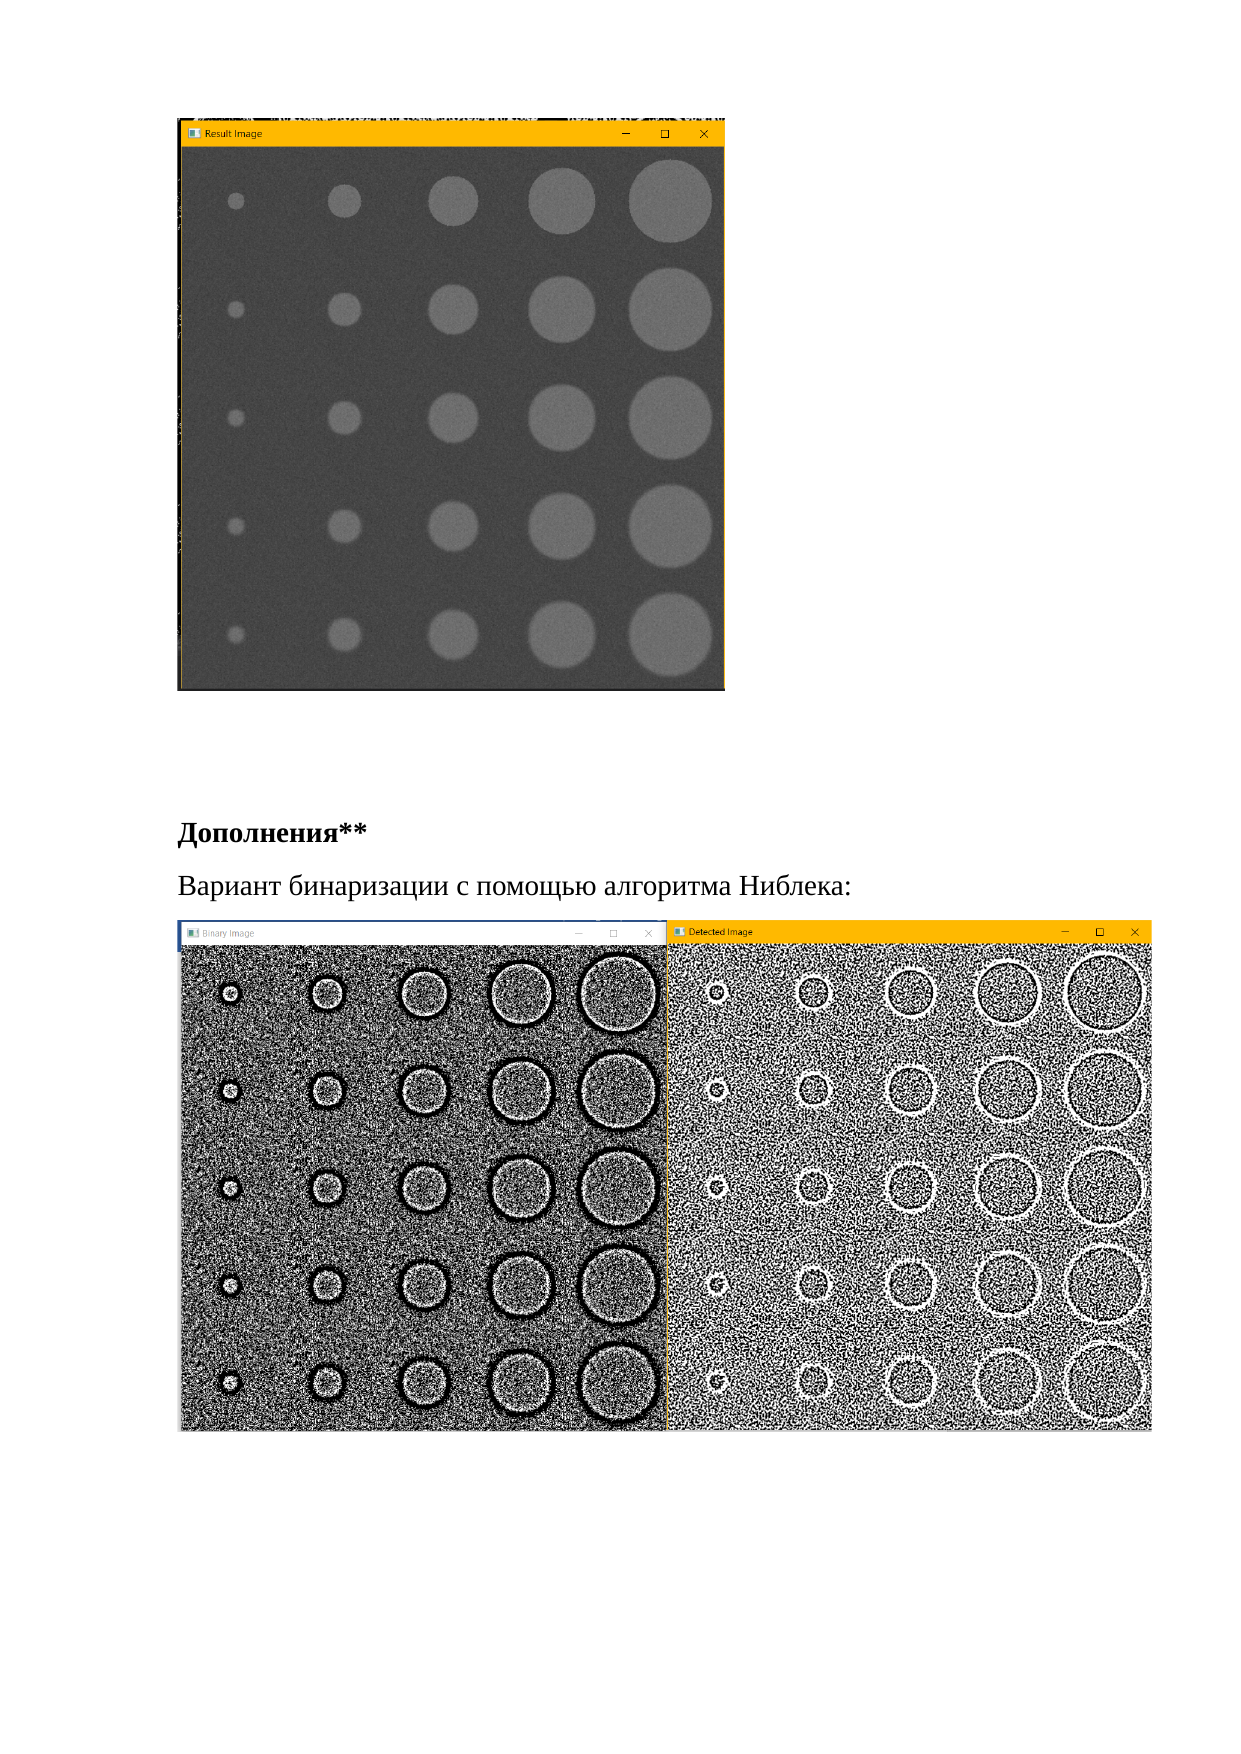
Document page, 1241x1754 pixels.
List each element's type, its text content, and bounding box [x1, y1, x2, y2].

text Вариант бинаризации с помощью алгоритма Ниблека: [177, 868, 1152, 901]
picture [177, 118, 725, 691]
text Дополнения** [177, 815, 1152, 849]
picture [177, 920, 1152, 1432]
